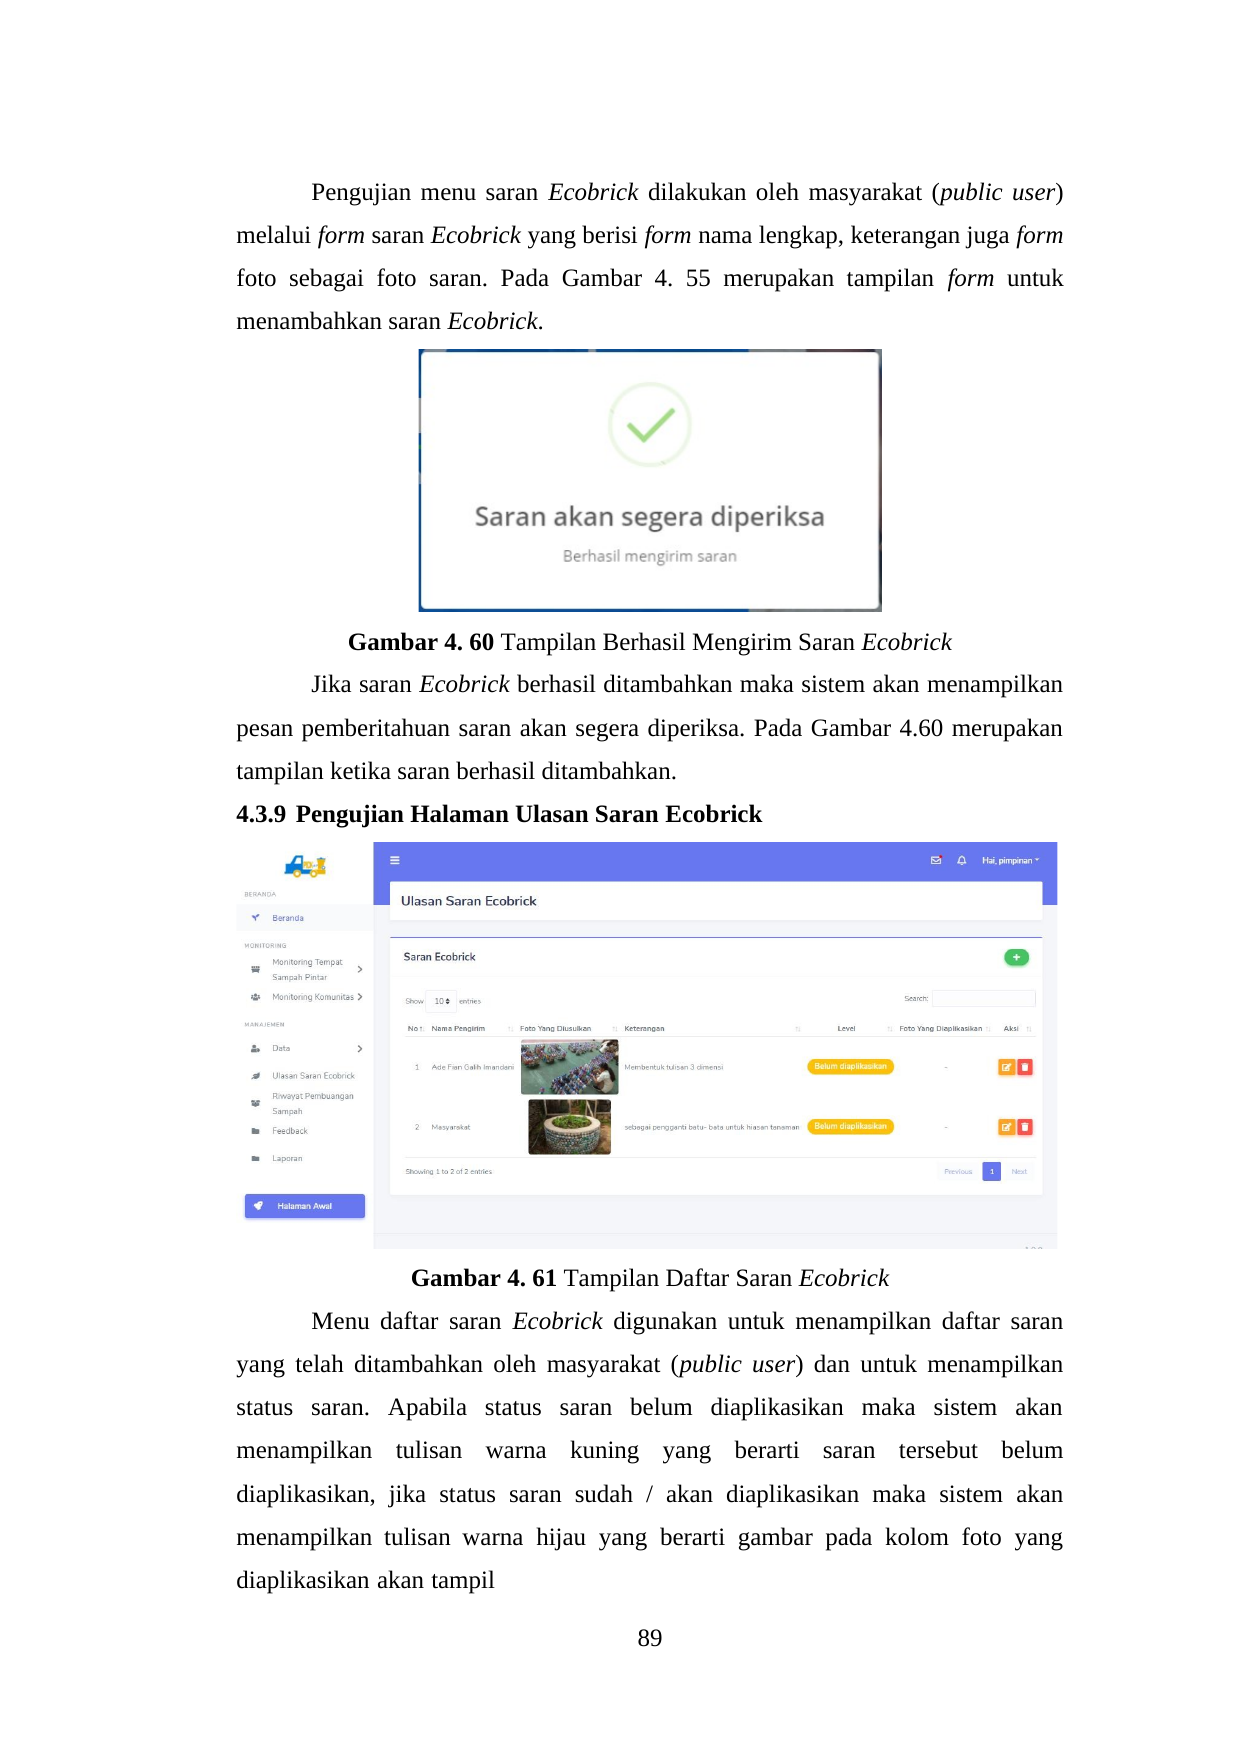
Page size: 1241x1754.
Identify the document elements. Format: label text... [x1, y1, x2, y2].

text Gambar 4. 60 Tampilan Berhasil Mengirim Saran Ecobrick [348, 627, 1109, 655]
text Gambar 4. 61 Tampilan Daftar Saran Ecobrick [411, 842, 1109, 1292]
picture [418, 349, 882, 612]
text Pengujian menu saran Ecobrick dilakukan oleh masyarakat (public user) melalui form saran Ecobrick yang berisi form nama lengkap, keterangan juga form foto sebagai foto saran. Pada Gambar 4. 55 merupakan tampilan form untuk menambahkan saran Ecobrick. [236, 177, 1064, 335]
text Menu daftar saran Ecobrick digunakan untuk menampilkan daftar saran yang telah ditambahkan oleh masyarakat (public user) dan untuk menampilkan status saran. Apabila status saran belum diaplikasikan maka sistem akan menampilkan tulisan warna kuning yang berarti saran tersebut belum diaplikasikan, jika status saran sudah / akan diaplikasikan maka sistem akan menampilkan tulisan warna hijau yang berarti gambar pada kolom foto yang diaplikasikan akan tampil [236, 1306, 1064, 1594]
text Jika saran Ecobrick berhasil ditambahkan maka sistem akan menampilkan pesan pemberitahuan saran akan segera diperiksa. Pada Gambar 4.60 merupakan tampilan ketika saran berhasil ditambahkan. [236, 669, 1063, 784]
picture [236, 842, 1058, 1249]
subtitle Pengujian Halaman Ulasan Saran Ecobrick [236, 799, 1109, 828]
